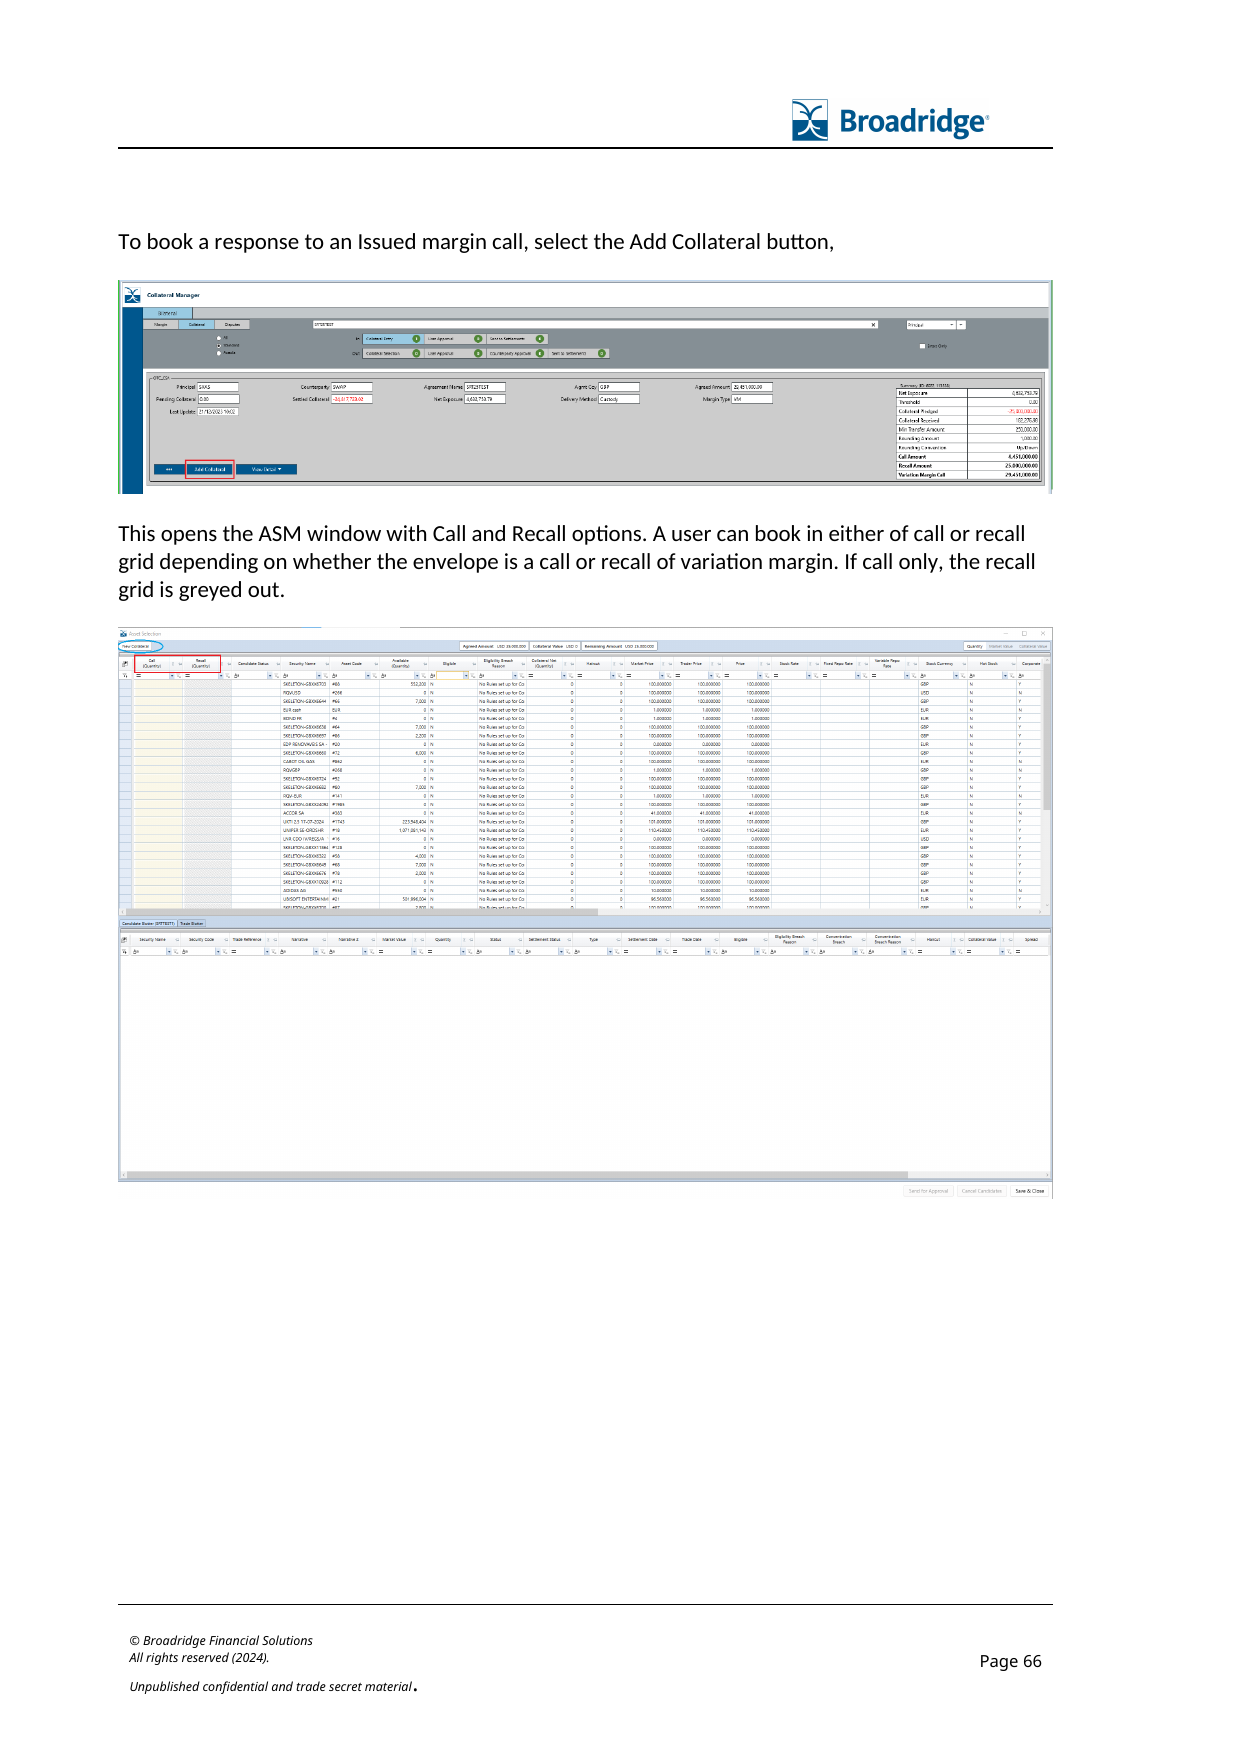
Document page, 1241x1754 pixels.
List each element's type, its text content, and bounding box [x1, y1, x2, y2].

picture [118, 280, 1053, 494]
picture [792, 98, 990, 142]
picture [118, 627, 1053, 1199]
text To book a response to an Issued margin call, select the Add Collateral button, [118, 227, 1053, 255]
text This opens the ASM window with Call and Recall options. A user can book in either of call or recall grid depending on whether the envelope is a call or recall of variation margin. If call only, the recall grid is greyed out. [118, 519, 1053, 603]
